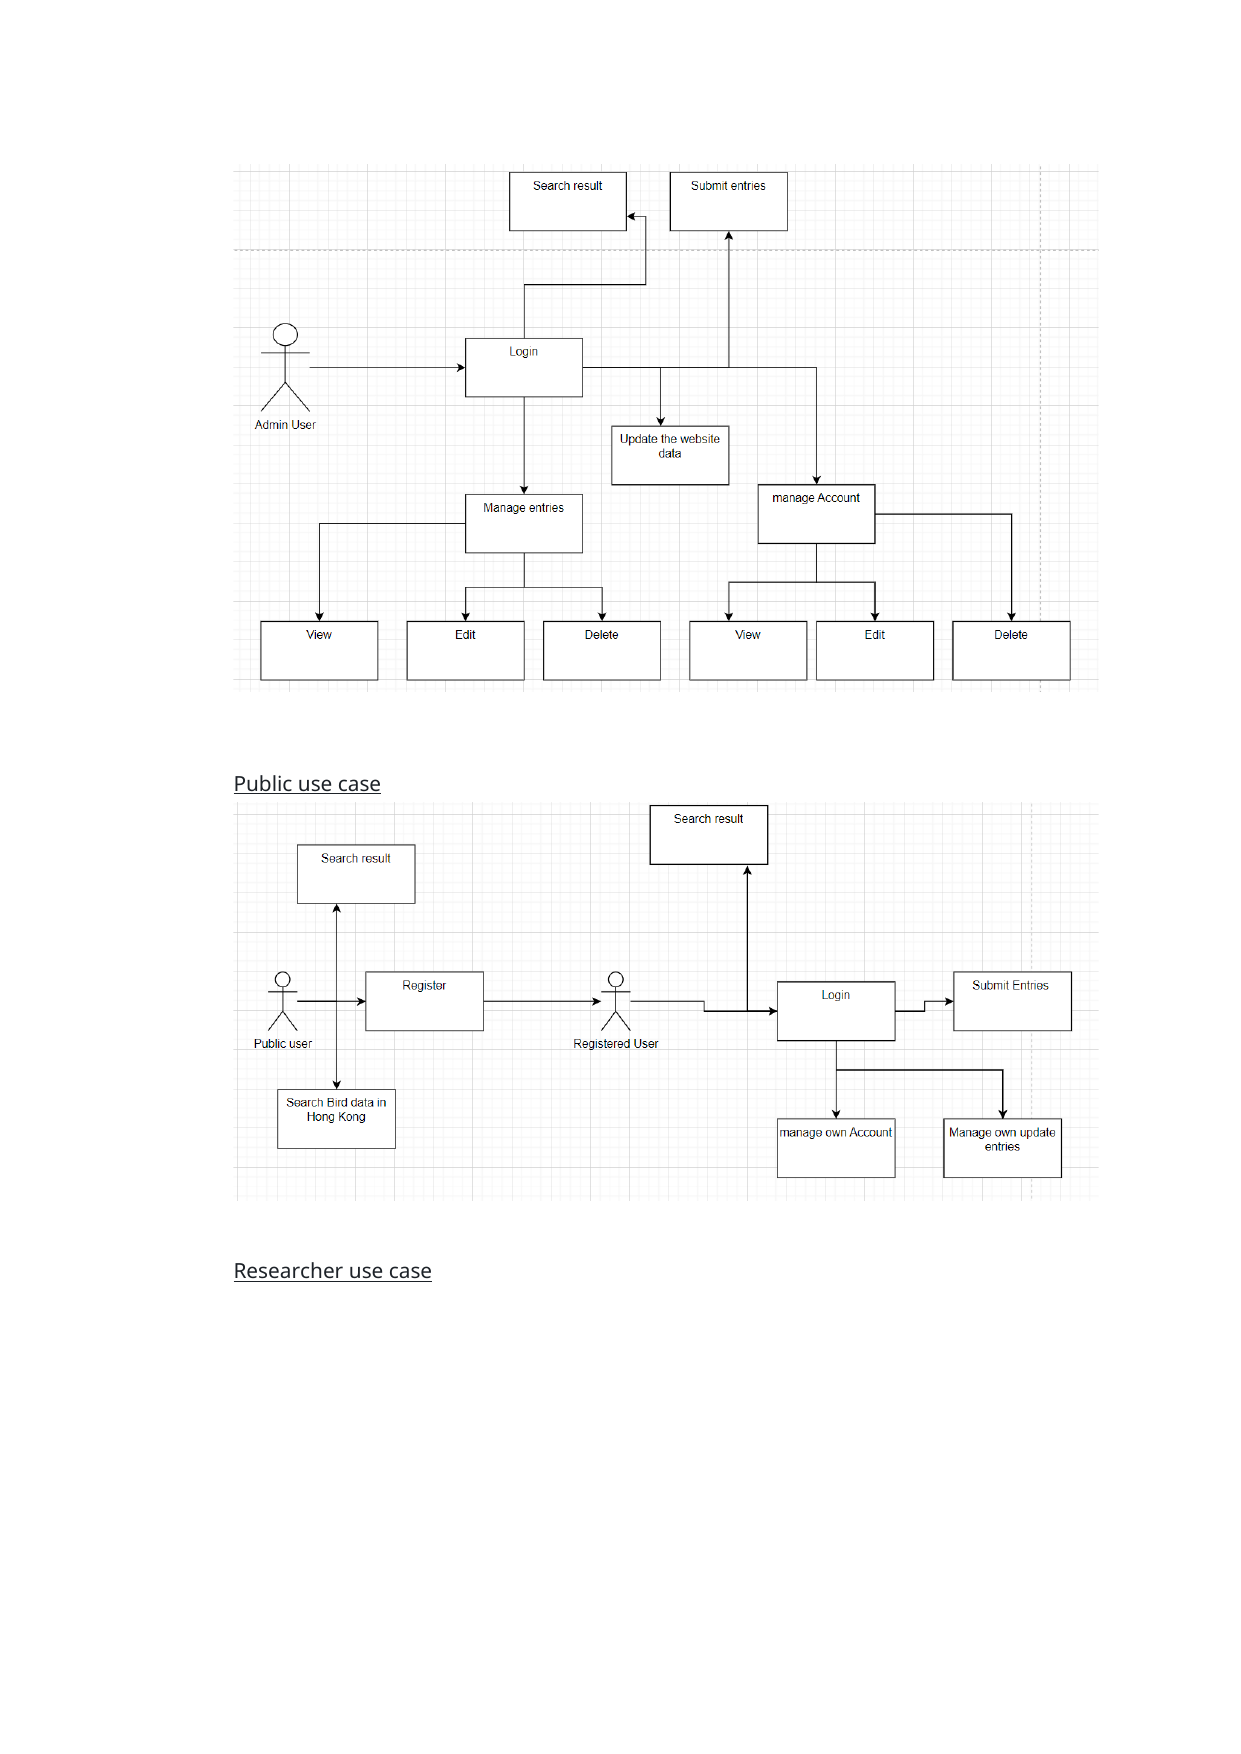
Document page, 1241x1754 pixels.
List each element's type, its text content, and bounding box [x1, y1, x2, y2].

list Public use case [233, 764, 1053, 802]
list Researcher use case [233, 1252, 1053, 1289]
picture [233, 802, 1099, 1201]
picture [233, 164, 1099, 692]
